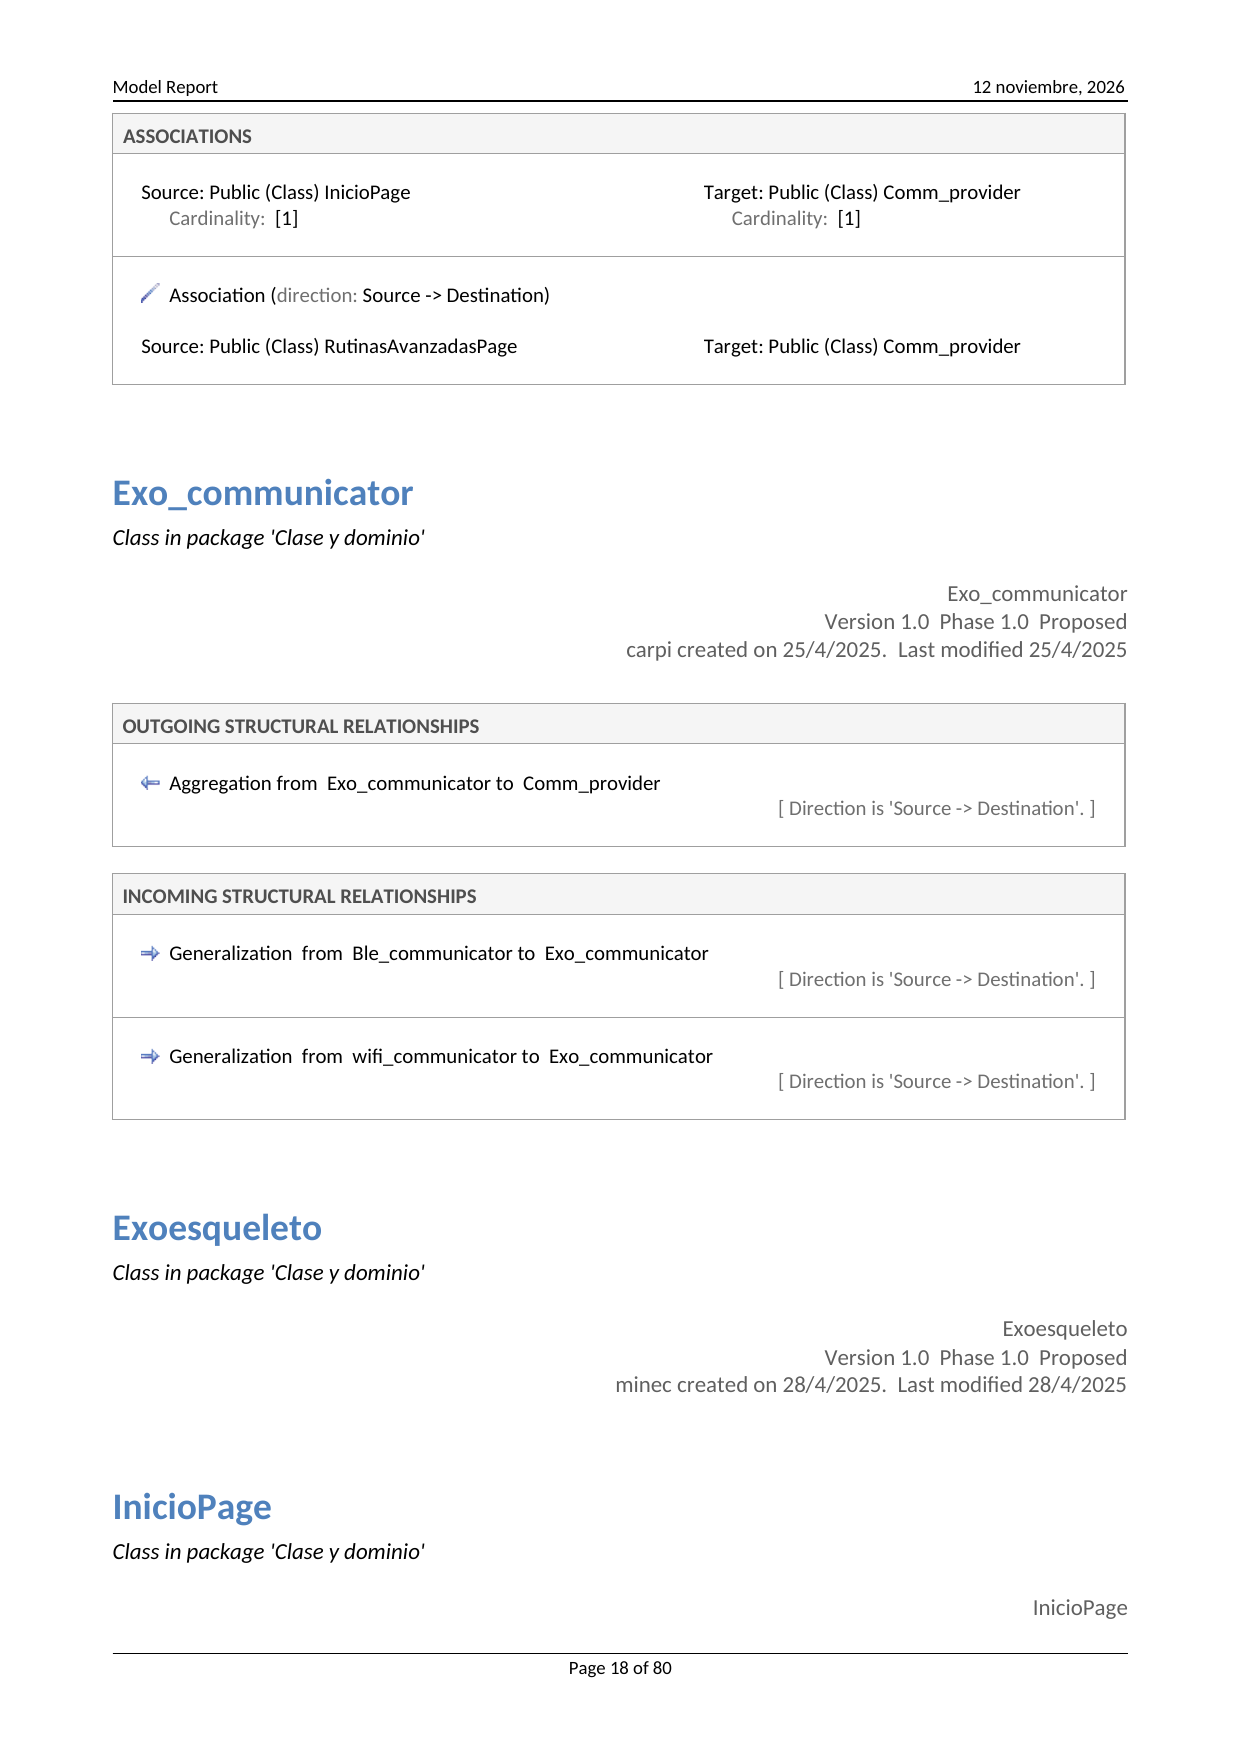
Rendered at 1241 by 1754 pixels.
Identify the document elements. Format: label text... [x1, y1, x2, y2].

subtitle Exoesqueleto [112, 1204, 1128, 1250]
picture [141, 283, 160, 303]
table_header OUTGOING STRUCTURAL RELATIONSHIPS [113, 704, 1124, 743]
table_cell Source: Public (Class) RutinasAvanzadasPage [113, 333, 675, 384]
text Class in package 'Clase y dominio' [112, 1258, 1128, 1287]
text InicioPage [112, 1593, 1128, 1621]
picture [141, 771, 160, 790]
subtitle InicioPage [112, 1483, 1128, 1528]
text carpi created on 25/4/2025. Last modified 25/4/2025 [112, 635, 1128, 663]
table_cell Aggregation from Exo_communicator to Comm_provider [ Direction is 'Source -> Destination'. ] [113, 744, 1124, 846]
text Exoesqueleto [112, 1314, 1128, 1343]
table_cell Generalization from Ble_communicator to Exo_communicator [ Direction is 'Source -> Destination'. ] [113, 915, 1124, 1017]
picture [141, 1044, 160, 1064]
table_cell Target: Public (Class) Comm_provider [675, 333, 1124, 384]
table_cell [113, 154, 1124, 179]
subtitle Exo_communicator [112, 469, 1128, 515]
table_cell Target: Public (Class) Comm_provider Cardinality: [1] [675, 180, 1124, 256]
table_cell Association (direction: Source -> Destination) [113, 257, 1124, 333]
picture [141, 941, 160, 961]
text Version 1.0 Phase 1.0 Proposed [112, 1343, 1128, 1371]
text Class in package 'Clase y dominio' [112, 523, 1128, 551]
text Class in package 'Clase y dominio' [112, 1537, 1128, 1565]
text Exo_communicator [112, 579, 1128, 607]
text Version 1.0 Phase 1.0 Proposed [112, 607, 1128, 635]
table_cell Generalization from wifi_communicator to Exo_communicator [ Direction is 'Source -> Destination'. ] [113, 1018, 1124, 1119]
text minec created on 28/4/2025. Last modified 28/4/2025 [112, 1371, 1128, 1399]
table_header ASSOCIATIONS [113, 114, 1124, 153]
table_cell Source: Public (Class) InicioPage Cardinality: [1] [113, 180, 675, 256]
table_header INCOMING STRUCTURAL RELATIONSHIPS [113, 874, 1124, 914]
